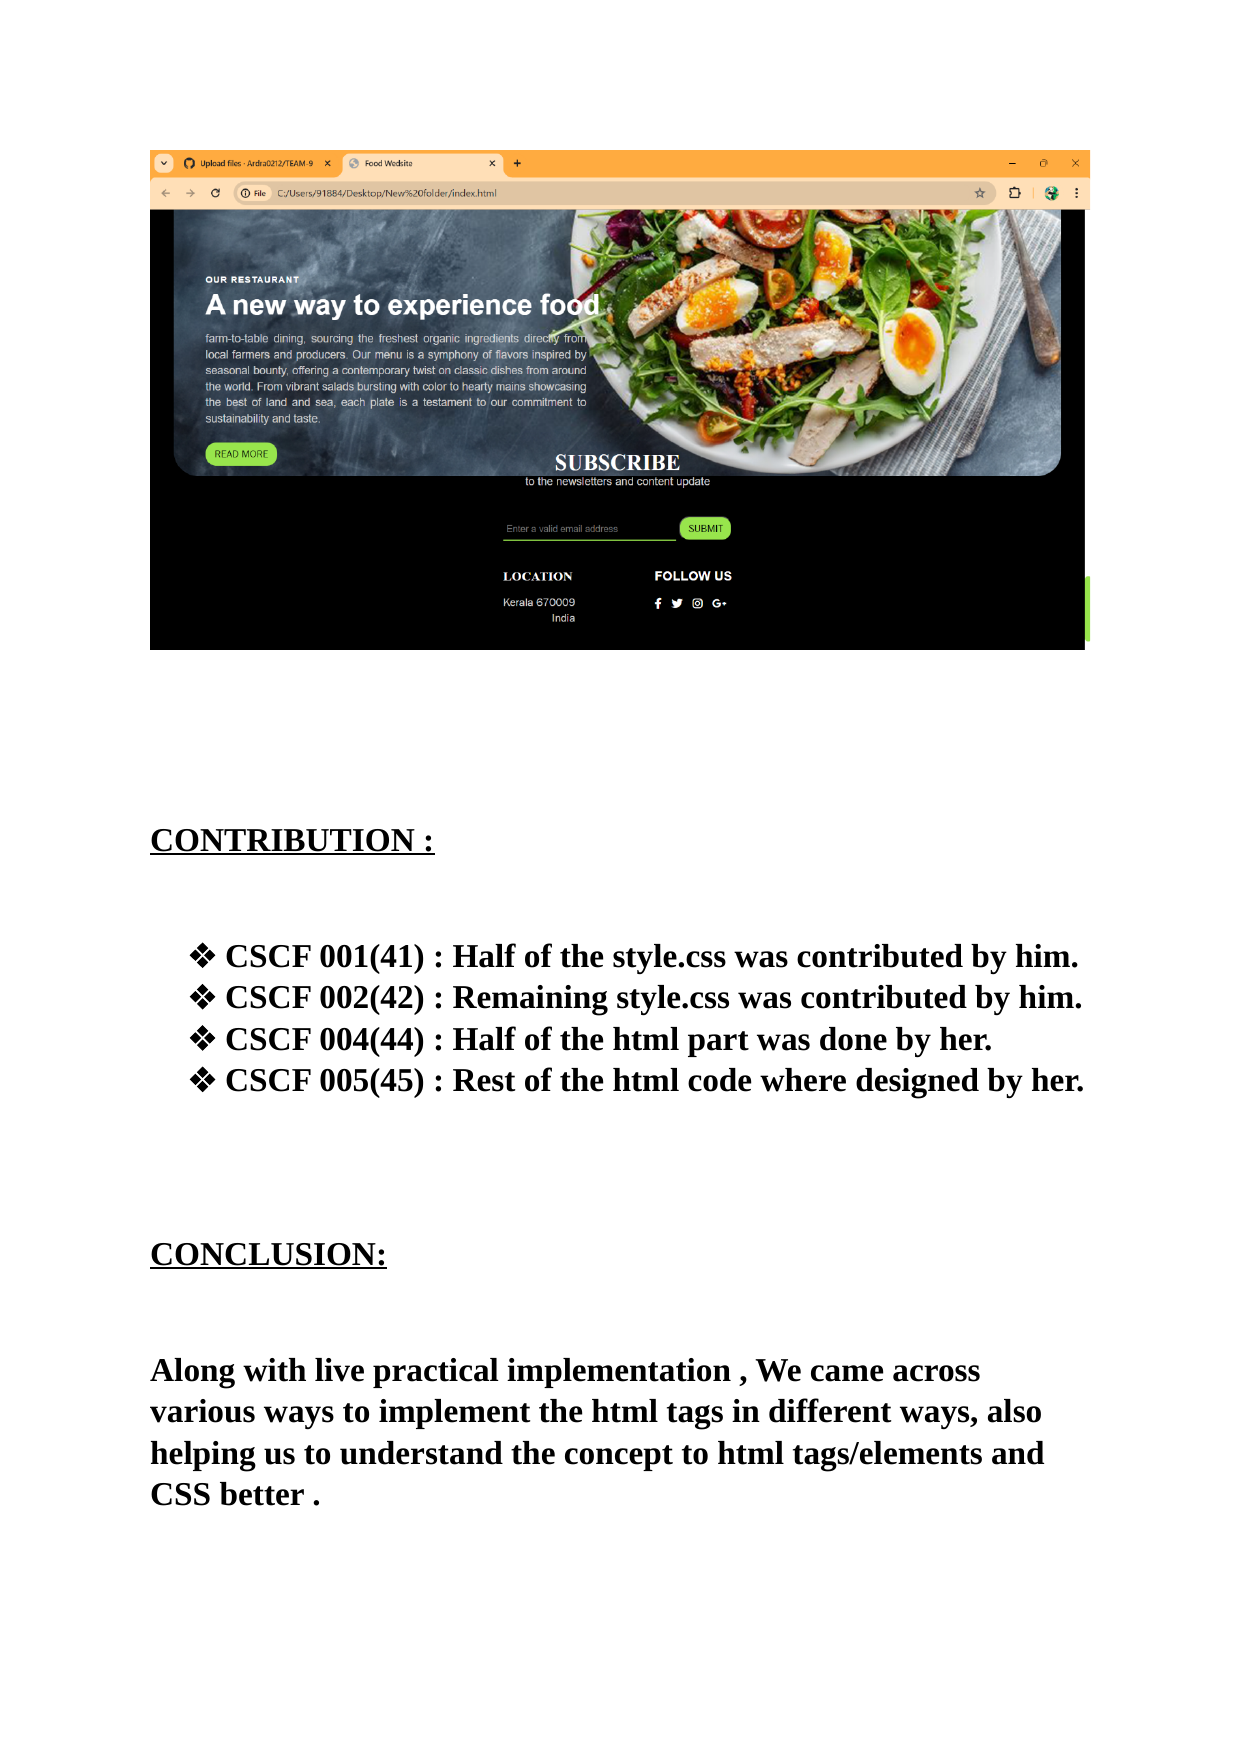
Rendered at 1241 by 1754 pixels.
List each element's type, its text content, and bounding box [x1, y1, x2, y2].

list CSCF 002(42) : Remaining style.css was contributed by him. [187, 977, 1090, 1016]
list CSCF 005(45) : Rest of the html code where designed by her. [187, 1060, 1090, 1098]
text Along with live practical implementation , We came across various ways to implement the html tags in different ways, also helping us to understand the concept to html tags/elements and CSS better . [150, 1350, 1090, 1513]
text CONTRIBUTION : [150, 820, 1090, 858]
list CSCF 004(44) : Half of the html part was done by her. [187, 1019, 1090, 1057]
list CSCF 001(41) : Half of the style.css was contributed by him. [187, 936, 1090, 974]
picture [150, 150, 1091, 650]
text CONCLUSION: [150, 1234, 1090, 1273]
